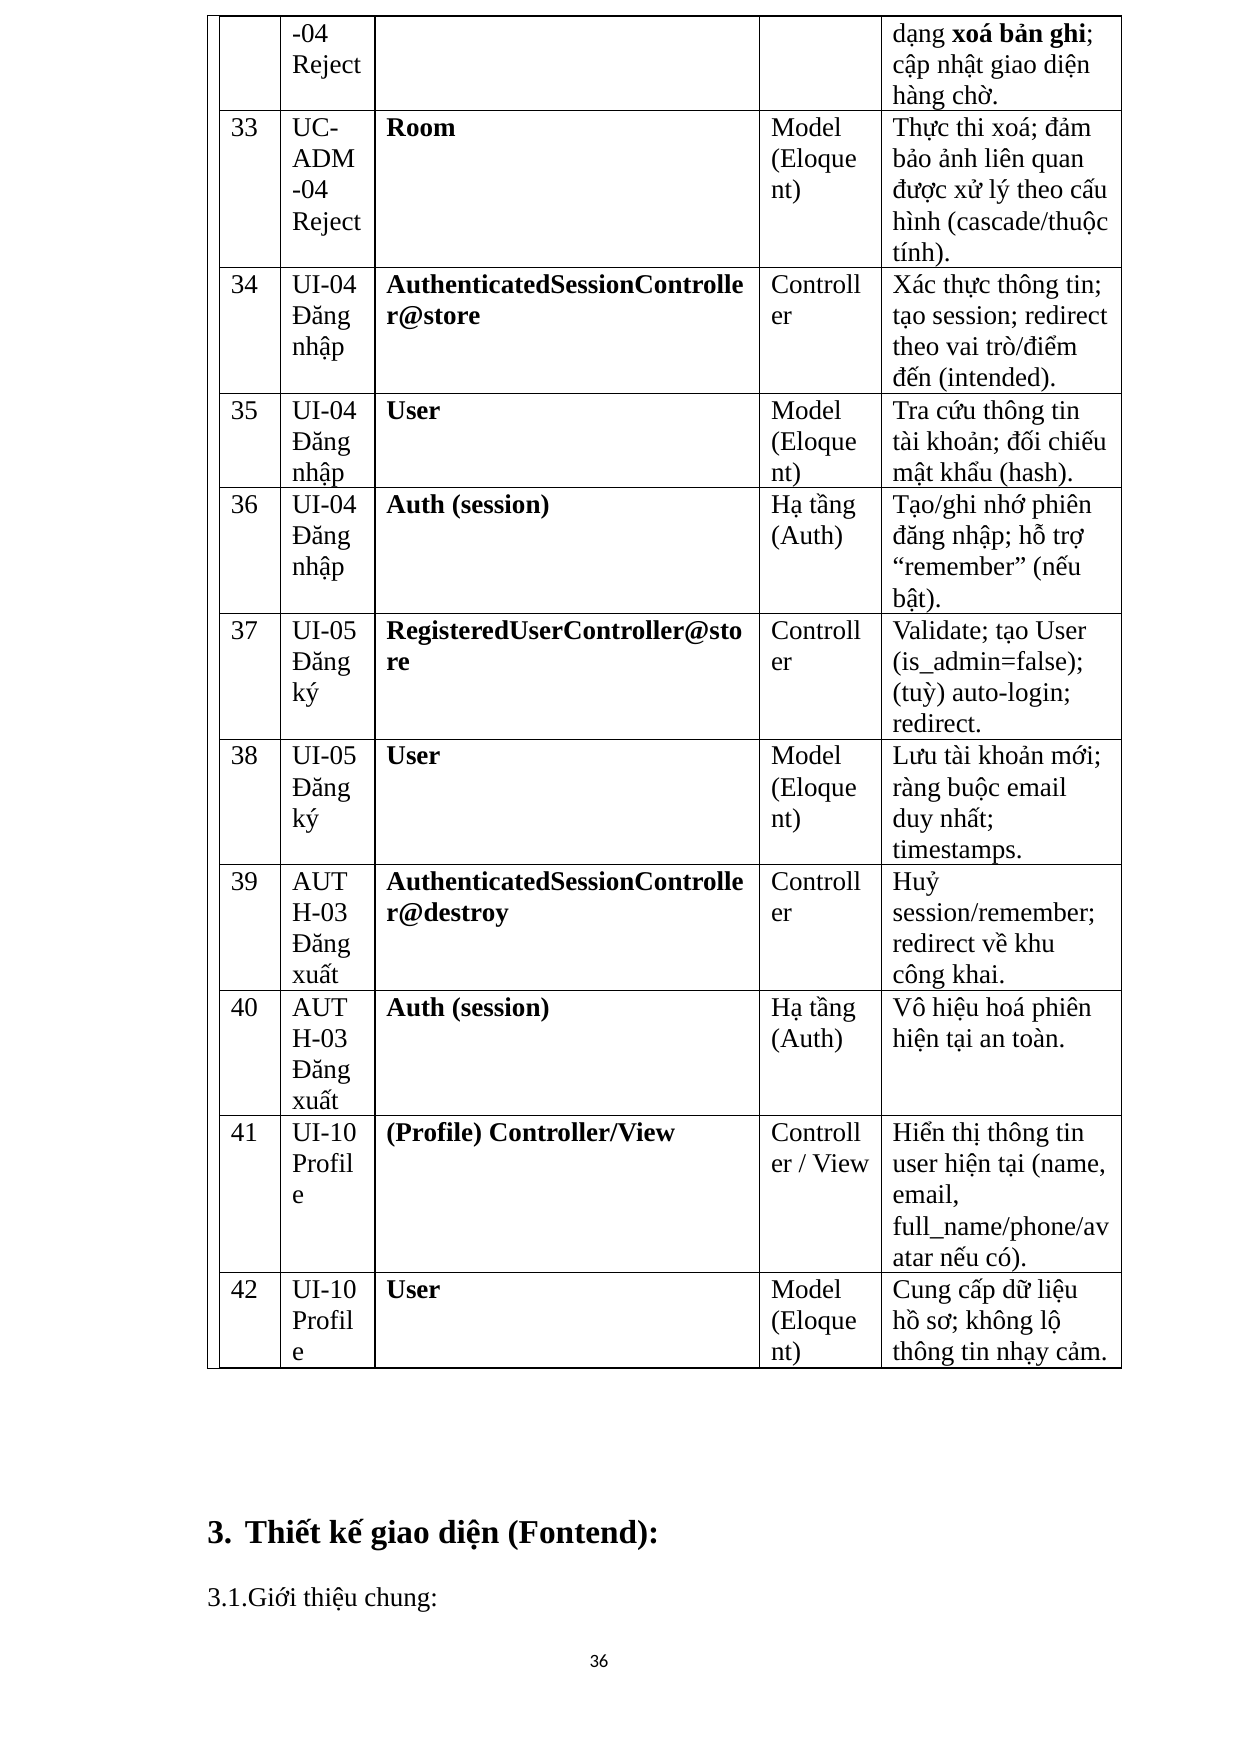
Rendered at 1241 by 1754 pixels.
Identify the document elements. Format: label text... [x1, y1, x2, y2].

table_header [760, 17, 881, 110]
table_header [760, 991, 881, 1115]
table_header [376, 111, 759, 267]
table_header [220, 394, 280, 487]
table_header [220, 268, 280, 393]
table_header [220, 111, 280, 267]
table_header [760, 614, 881, 739]
table_header [760, 865, 881, 990]
table_header [882, 614, 1121, 739]
table_header [281, 991, 374, 1115]
table_header [882, 740, 1121, 864]
table_header [376, 268, 759, 393]
table_header [882, 268, 1121, 393]
table_header [882, 17, 1121, 110]
text 3.1.Giới thiệu chung: [207, 1581, 1122, 1612]
table_header [281, 1116, 374, 1272]
table_header [281, 488, 374, 613]
table_header [760, 740, 881, 864]
list Thiết kế giao diện (Fontend): [207, 1512, 1122, 1551]
table_header [281, 17, 374, 110]
table_header [882, 394, 1121, 487]
table_header [281, 865, 374, 990]
table_header [760, 268, 881, 393]
table_header [376, 17, 759, 110]
table_header [760, 394, 881, 487]
table_header [376, 614, 759, 739]
table_header [335, 470, 341, 480]
table_header [208, 16, 219, 1368]
table_header [376, 740, 759, 864]
table_header [281, 394, 374, 487]
table_header [882, 111, 1121, 267]
table_header [281, 111, 374, 267]
table_header [220, 488, 280, 613]
table_header [376, 1116, 759, 1272]
table_header [760, 111, 881, 267]
table_header [760, 1273, 881, 1367]
table_header [760, 1116, 881, 1272]
table_header [281, 1273, 374, 1367]
table_header [220, 614, 280, 739]
table_header [376, 991, 759, 1115]
table_header [220, 1116, 280, 1272]
table_header [220, 1273, 280, 1367]
table_header [995, 847, 1001, 857]
table_header [281, 268, 374, 393]
table_header [220, 740, 280, 864]
table_header [281, 740, 374, 864]
table_header [882, 1116, 1121, 1272]
table_header [882, 865, 1121, 990]
table_header [760, 488, 881, 613]
table_header [220, 17, 280, 110]
table_header [376, 1273, 759, 1367]
table_header [376, 865, 759, 990]
table_header [220, 865, 280, 990]
table_header [882, 488, 1121, 613]
table_header [281, 614, 374, 739]
table_header [220, 991, 280, 1115]
table_header [376, 488, 759, 613]
table_header [882, 991, 1121, 1115]
table_header [882, 1273, 1121, 1367]
table_header [376, 394, 759, 487]
